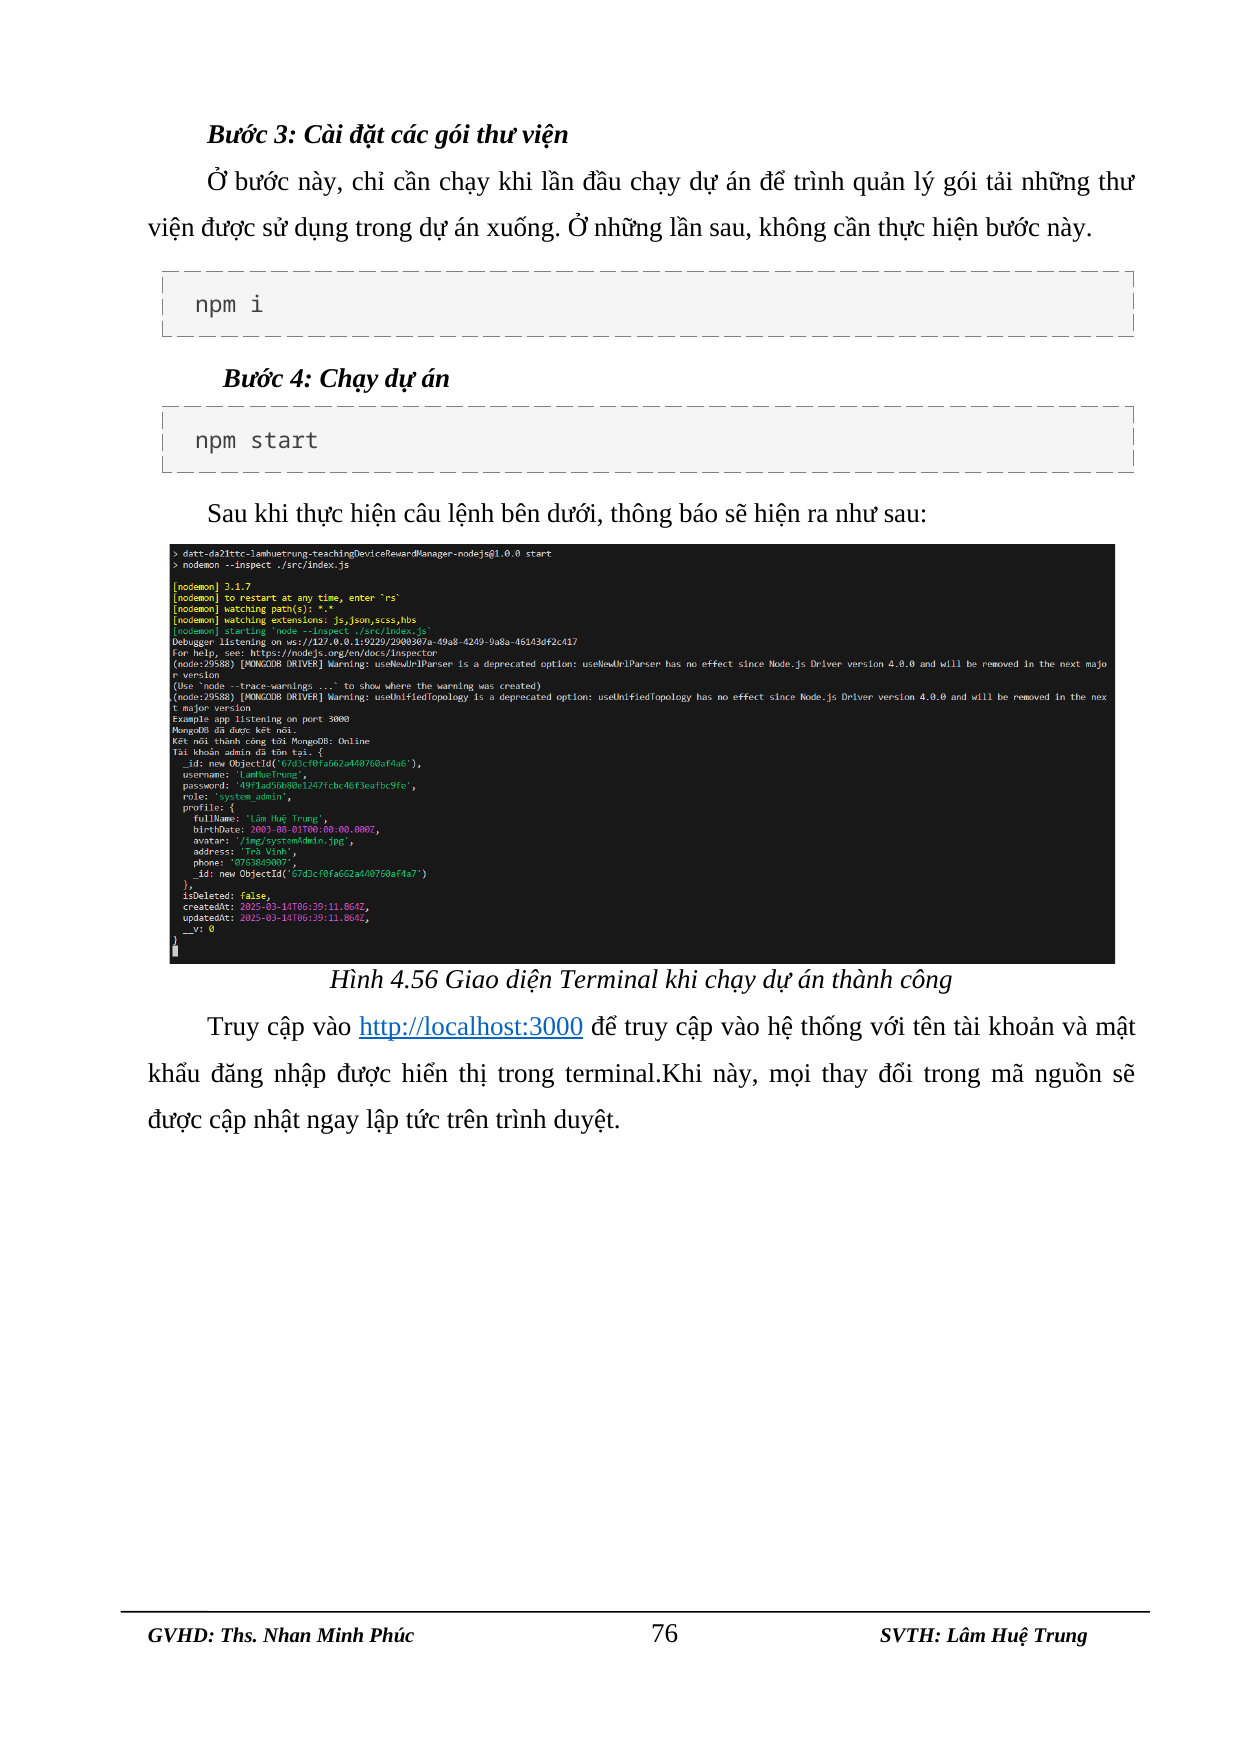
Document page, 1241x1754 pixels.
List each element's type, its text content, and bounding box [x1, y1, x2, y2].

text npm start [162, 406, 1134, 473]
text Truy cập vào http://localhost:3000 để truy cập vào hệ thống với tên tài khoản và mật khẩu đăng nhập được hiển thị trong terminal.Khi này, mọi thay đổi trong mã nguồn sẽ được cập nhật ngay lập tức trên trình duyệt. [148, 1010, 1137, 1135]
picture [169, 544, 1116, 964]
text Bước 3: Cài đặt các gói thư viện [148, 118, 1137, 149]
text Sau khi thực hiện câu lệnh bên dưới, thông báo sẽ hiện ra như sau: [148, 498, 1137, 529]
text Bước 4: Chạy dự án [148, 362, 1137, 393]
text npm i [162, 271, 1134, 337]
text Ở bước này, chỉ cần chạy khi lần đầu chạy dự án để trình quản lý gói tải những thư viện được sử dụng trong dự án xuống. Ở những lần sau, không cần thực hiện bước này. [148, 165, 1137, 243]
